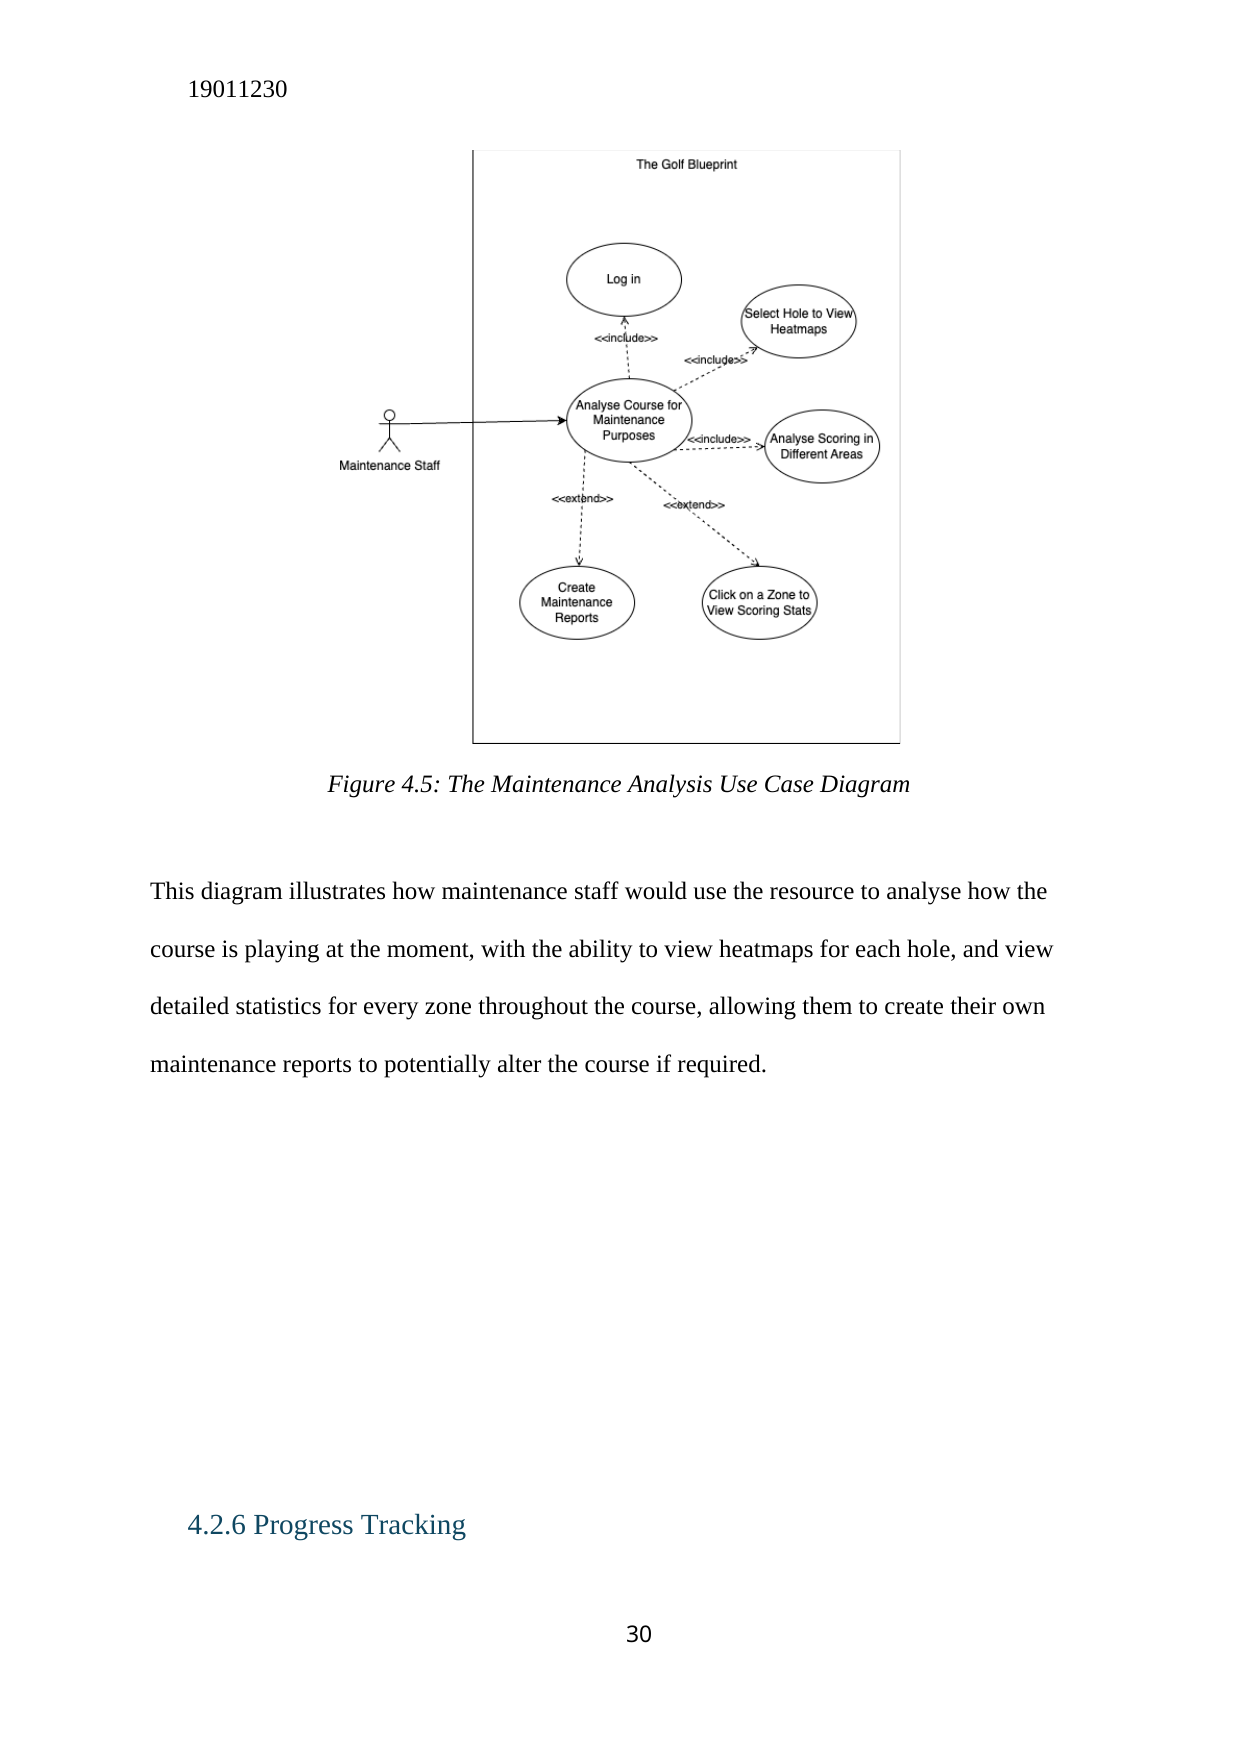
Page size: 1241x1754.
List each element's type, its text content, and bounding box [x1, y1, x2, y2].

subtitle 4.2.6 Progress Tracking [150, 1507, 1090, 1541]
text This diagram illustrates how maintenance staff would use the resource to analyse how the course is playing at the moment, with the ability to view heatmaps for each hole, and view detailed statistics for every zone throughout the course, allowing them to create their own maintenance reports to potentially alter the course if required. [150, 876, 1090, 1077]
text Figure 4.5: The Maintenance Analysis Use Case Diagram [150, 769, 1090, 797]
picture [339, 150, 901, 744]
